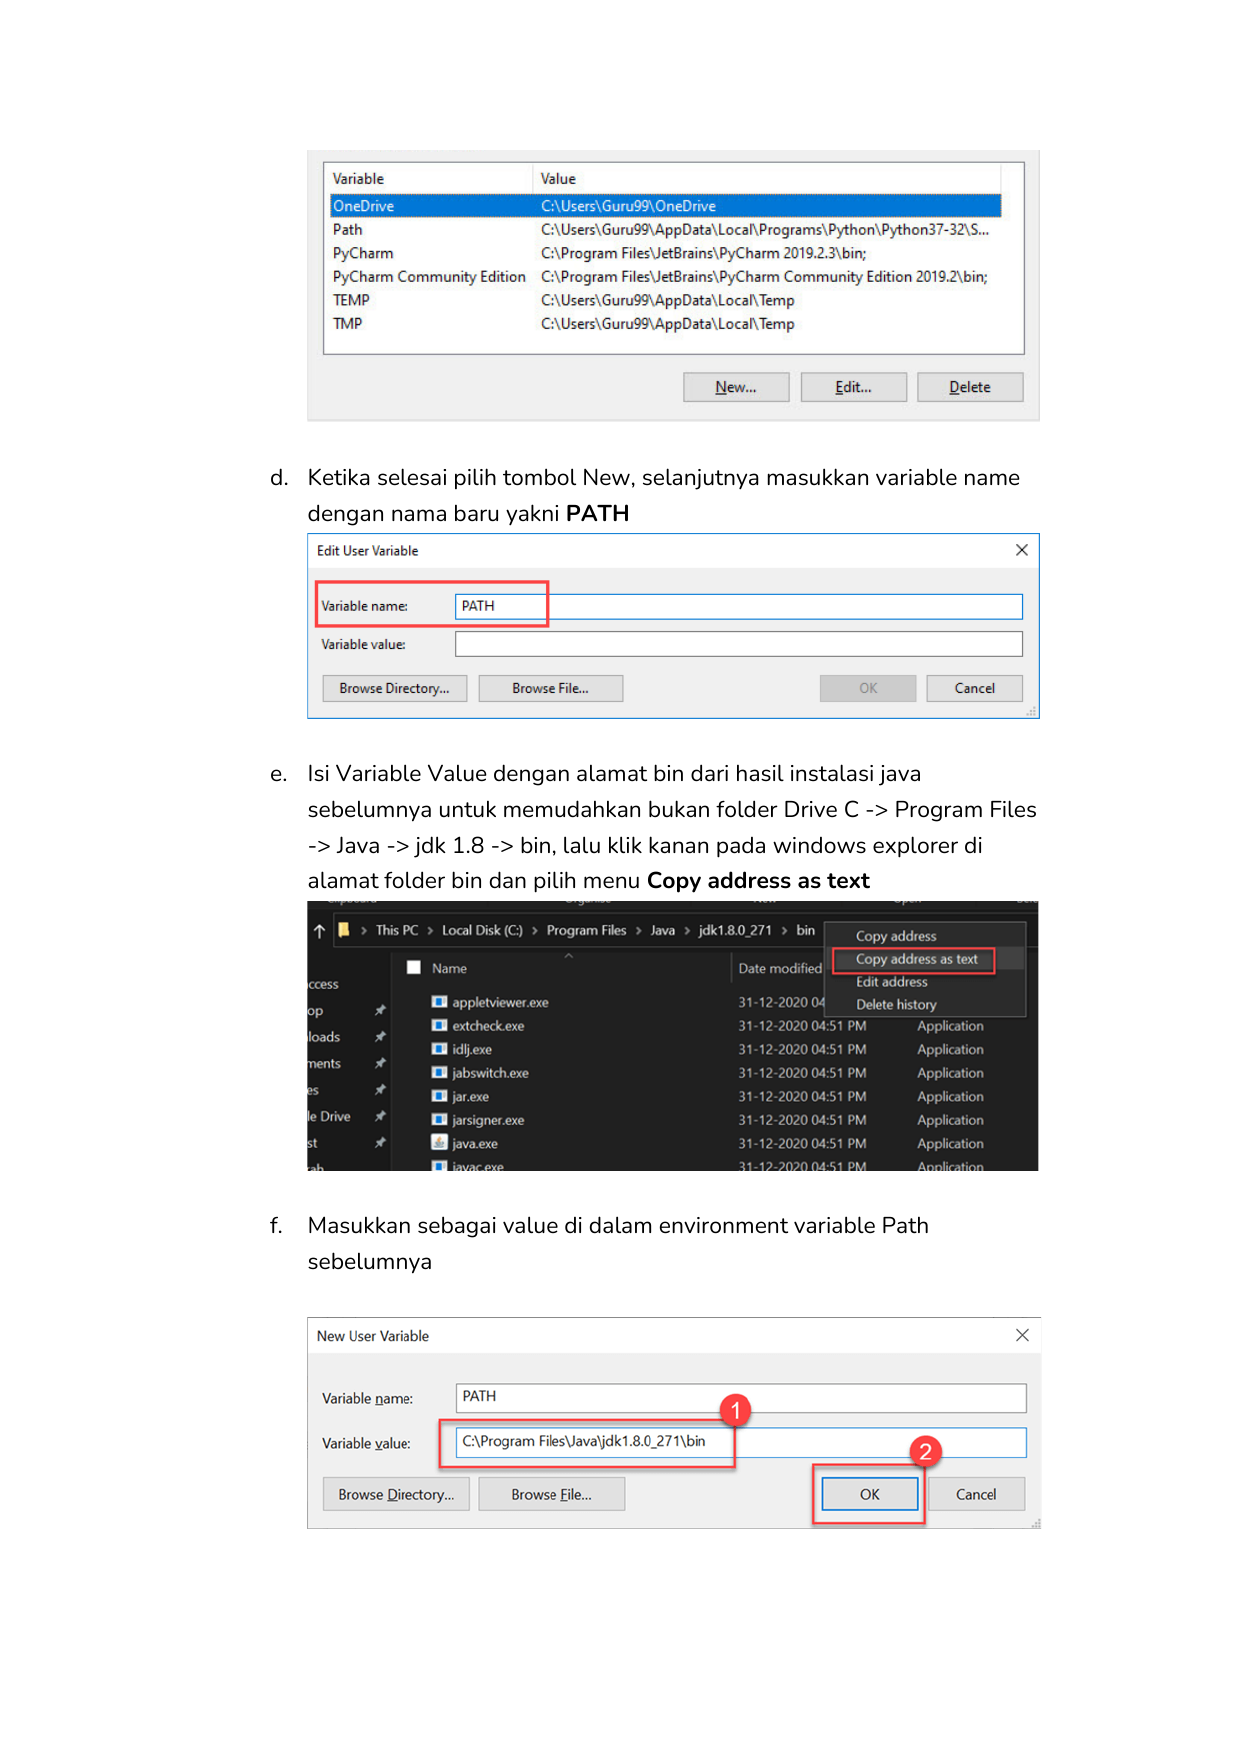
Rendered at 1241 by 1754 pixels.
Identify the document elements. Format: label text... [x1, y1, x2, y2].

picture [307, 901, 1039, 1171]
list Masukkan sebagai value di dalam environment variable Path sebelumnya [270, 1210, 1045, 1277]
picture [307, 150, 1040, 422]
picture [307, 1317, 1042, 1529]
picture [307, 533, 1040, 719]
list Ketika selesai pilih tombol New, selanjutnya masukkan variable name dengan nama baru yakni PATH [270, 462, 1045, 529]
list Isi Variable Value dengan alamat bin dari hasil instalasi java sebelumnya untuk memudahkan bukan folder Drive C -> Program Files -> Java -> jdk 1.8 -> bin, lalu klik kanan pada windows explorer di alamat folder bin dan pilih menu Copy address as text [270, 758, 1045, 897]
